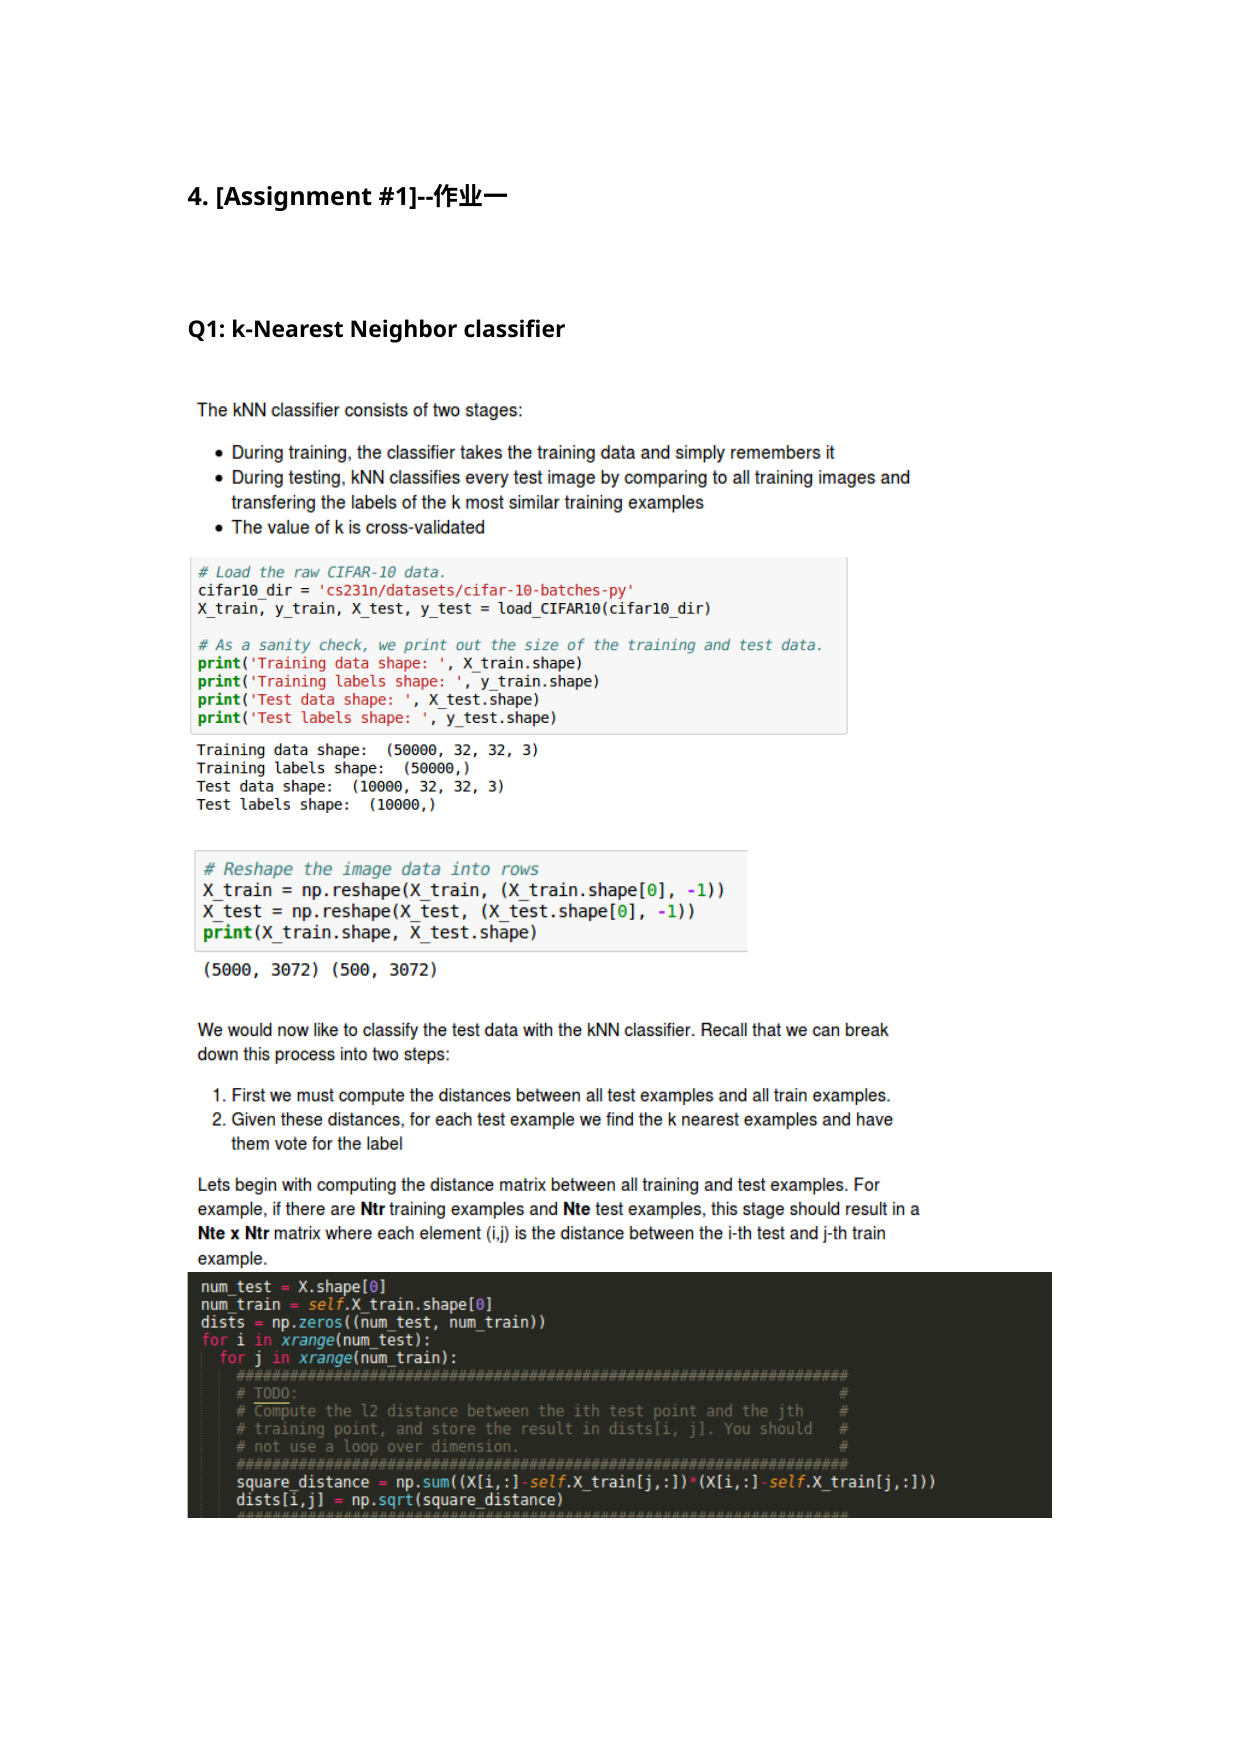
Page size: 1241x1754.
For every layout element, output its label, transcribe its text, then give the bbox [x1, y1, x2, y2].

subtitle 4. [Assignment #1]--作业一 [187, 162, 1053, 227]
picture [187, 394, 944, 545]
picture [187, 1012, 1052, 1518]
picture [187, 557, 851, 828]
subtitle Q1: k-Nearest Neighbor classifier [187, 312, 1053, 345]
picture [187, 849, 748, 987]
